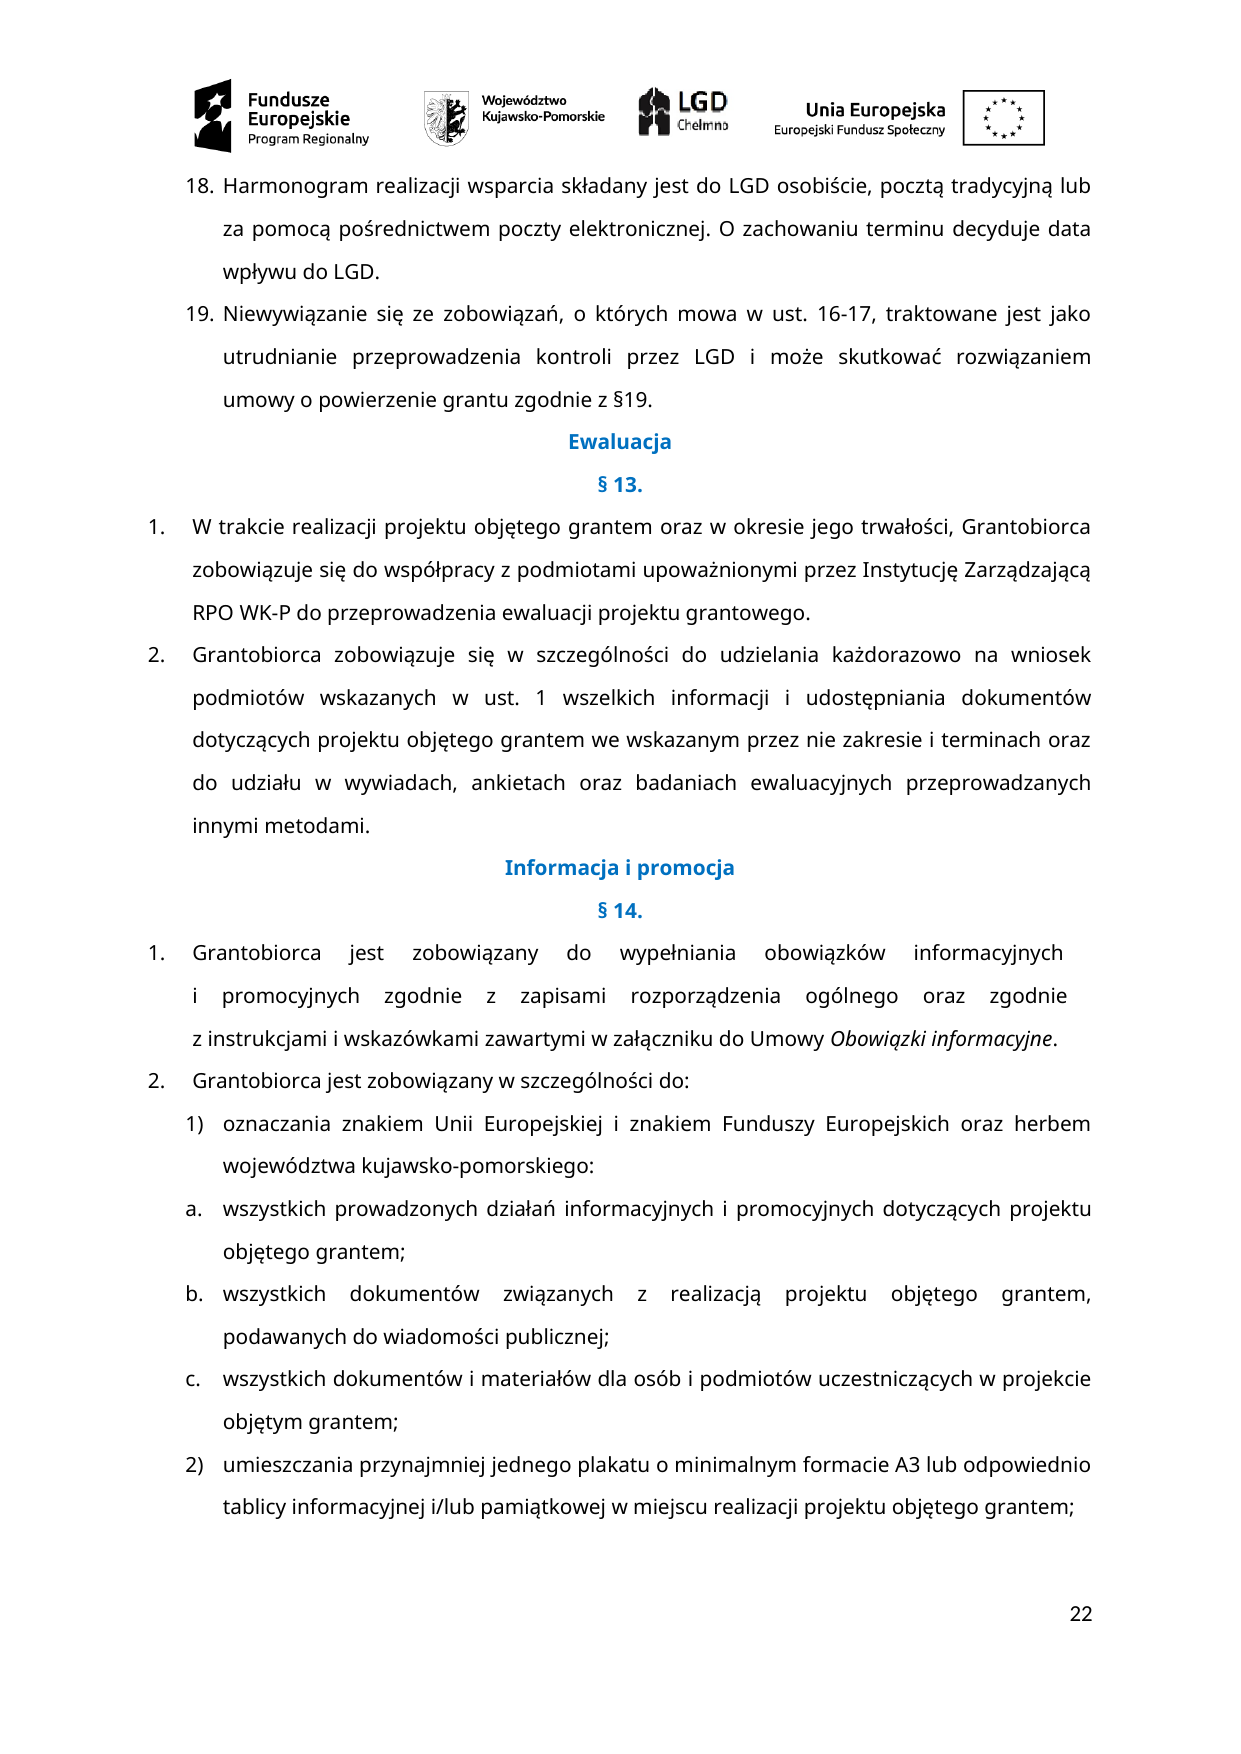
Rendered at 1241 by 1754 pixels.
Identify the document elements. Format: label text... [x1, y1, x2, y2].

list Harmonogram realizacji wsparcia składany jest do LGD osobiście, pocztą tradycyjną lub za pomocą pośrednictwem poczty elektronicznej. O zachowaniu terminu decyduje data wpływu do LGD. [185, 172, 1092, 285]
list wszystkich dokumentów związanych z realizacją projektu objętego grantem, podawanych do wiadomości publicznej; [185, 1279, 1092, 1350]
list wszystkich dokumentów i materiałów dla osób i podmiotów uczestniczących w projekcie objętym grantem; [185, 1364, 1092, 1436]
list umieszczania przynajmniej jednego plakatu o minimalnym formacie A3 lub odpowiednio tablicy informacyjnej i/lub pamiątkowej w miejscu realizacji projektu objętego grantem; [185, 1450, 1092, 1521]
list Grantobiorca jest zobowiązany do wypełniania obowiązków informacyjnych i promocyjnych zgodnie z zapisami rozporządzenia ogólnego oraz zgodnie z instrukcjami i wskazówkami zawartymi w załączniku do Umowy Obowiązki informacyjne. [148, 938, 1092, 1052]
list Grantobiorca jest zobowiązany w szczególności do: [148, 1066, 1092, 1095]
picture [176, 60, 1064, 172]
text Ewaluacja [148, 427, 1092, 456]
text § 14. [148, 896, 1092, 924]
list Niewywiązanie się ze zobowiązań, o których mowa w ust. 16-17, traktowane jest jako utrudnianie przeprowadzenia kontroli przez LGD i może skutkować rozwiązaniem umowy o powierzenie grantu zgodnie z §19. [185, 299, 1092, 413]
list oznaczania znakiem Unii Europejskiej i znakiem Funduszy Europejskich oraz herbem województwa kujawsko-pomorskiego: [185, 1109, 1092, 1180]
list wszystkich prowadzonych działań informacyjnych i promocyjnych dotyczących projektu objętego grantem; [185, 1194, 1092, 1265]
list W trakcie realizacji projektu objętego grantem oraz w okresie jego trwałości, Grantobiorca zobowiązuje się do współpracy z podmiotami upoważnionymi przez Instytucję Zarządzającą RPO WK-P do przeprowadzenia ewaluacji projektu grantowego. [148, 512, 1092, 626]
text Informacja i promocja [148, 853, 1092, 882]
text § 13. [148, 470, 1092, 498]
list Grantobiorca zobowiązuje się w szczególności do udzielania każdorazowo na wniosek podmiotów wskazanych w ust. 1 wszelkich informacji i udostępniania dokumentów dotyczących projektu objętego grantem we wskazanym przez nie zakresie i terminach oraz do udziału w wywiadach, ankietach oraz badaniach ewaluacyjnych przeprowadzanych innymi metodami. [148, 640, 1092, 839]
